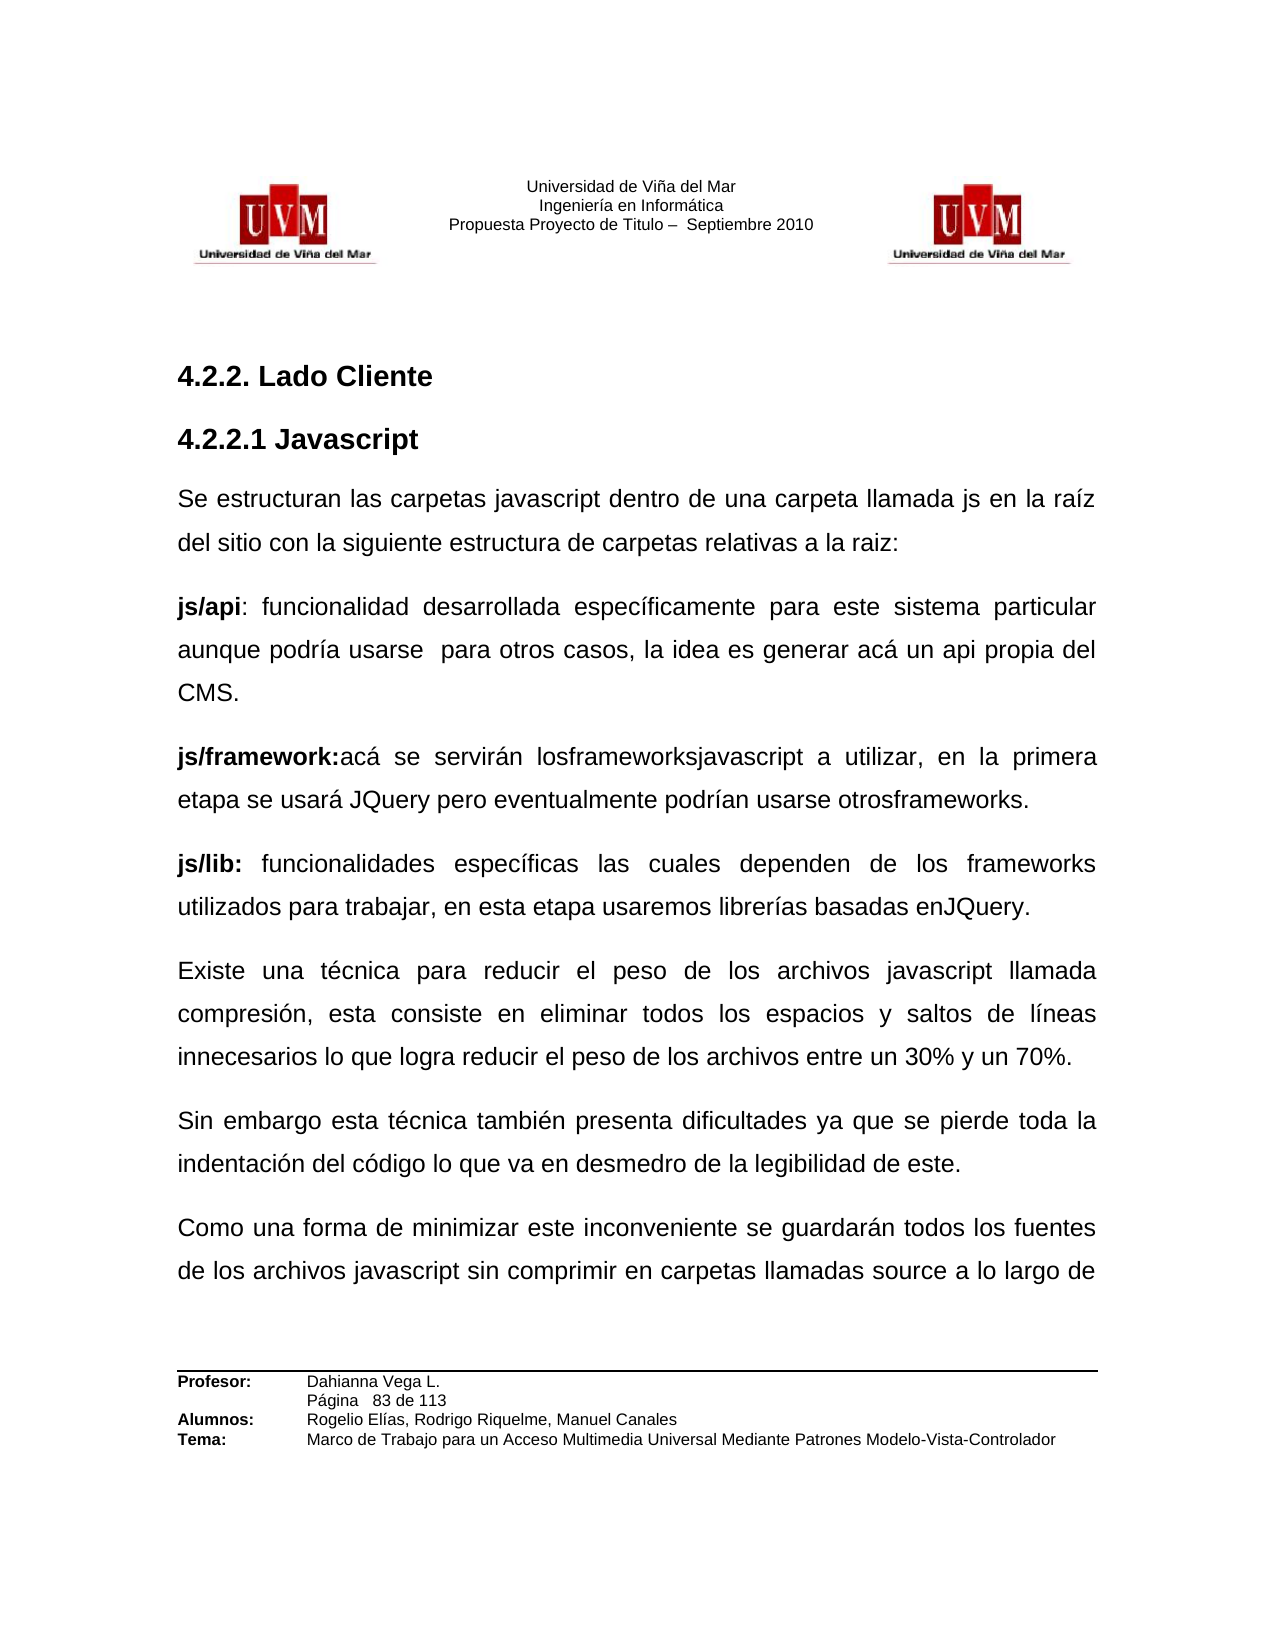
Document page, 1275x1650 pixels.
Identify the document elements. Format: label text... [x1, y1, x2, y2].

text Existe una técnica para reducir el peso de los archivos javascript llamada compresión, esta consiste en eliminar todos los espacios y saltos de líneas innecesarios lo que logra reducir el peso de los archivos entre un 30% y un 70%. [177, 956, 1098, 1071]
picture [871, 176, 1084, 267]
text js/lib: funcionalidades específicas las cuales dependen de los frameworks utilizados para trabajar, en esta etapa usaremos librerías basadas enJQuery. [177, 849, 1098, 921]
subtitle 4.2.2.1 Javascript [177, 422, 1098, 455]
text js/framework:acá se servirán losframeworksjavascript a utilizar, en la primera etapa se usará JQuery pero eventualmente podrían usarse otrosframeworks. [177, 742, 1098, 814]
text Se estructuran las carpetas javascript dentro de una carpeta llamada js en la raíz del sitio con la siguiente estructura de carpetas relativas a la raiz: [177, 484, 1098, 556]
text Sin embargo esta técnica también presenta dificultades ya que se pierde toda la indentación del código lo que va en desmedro de la legibilidad de este. [177, 1106, 1098, 1178]
subtitle 4.2.2. Lado Cliente [177, 359, 1098, 392]
text js/api: funcionalidad desarrollada específicamente para este sistema particular aunque podría usarse para otros casos, la idea es generar acá un api propia del CMS. [177, 592, 1098, 707]
picture [177, 176, 390, 267]
